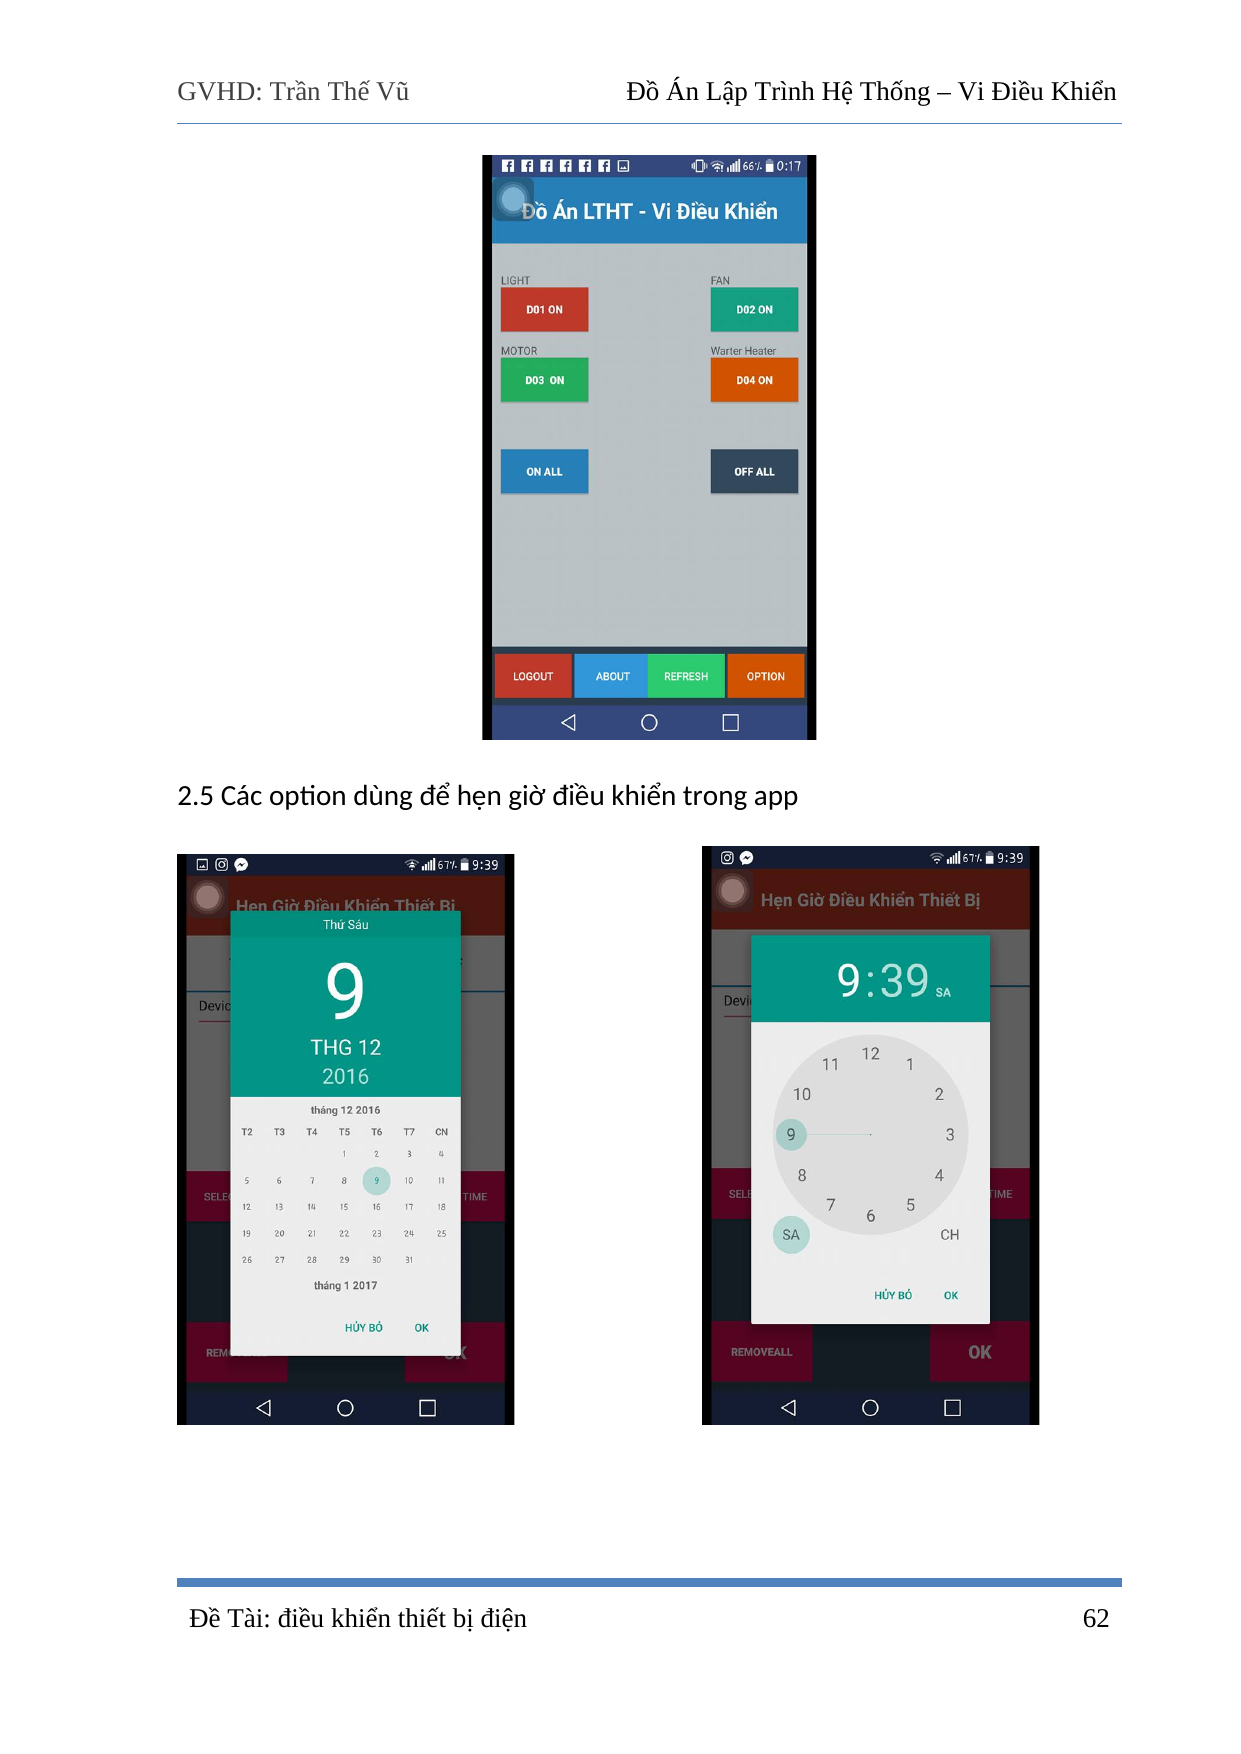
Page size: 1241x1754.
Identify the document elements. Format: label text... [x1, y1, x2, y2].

picture [177, 854, 515, 1425]
subtitle 2.5 Các option dùng để hẹn giờ điều khiển trong app [177, 777, 1122, 813]
picture [702, 846, 1040, 1425]
picture [482, 155, 817, 740]
